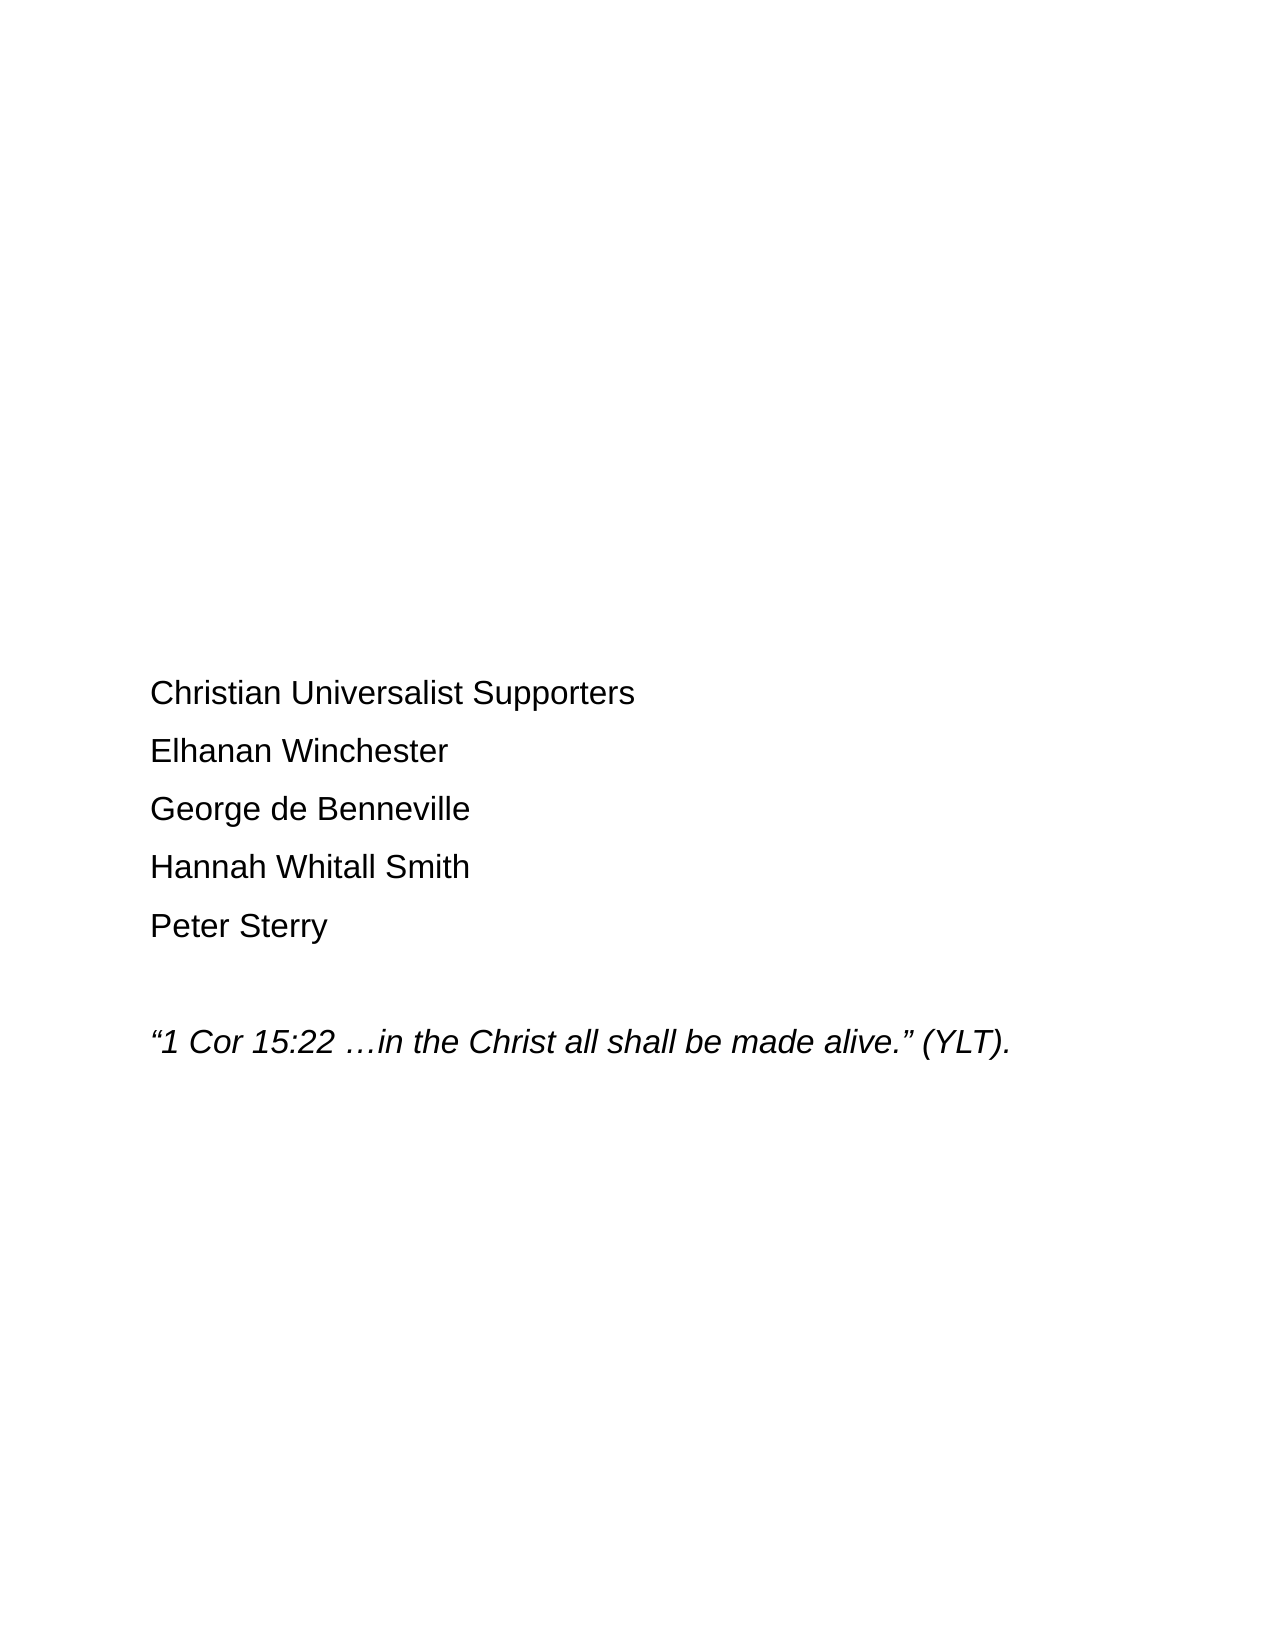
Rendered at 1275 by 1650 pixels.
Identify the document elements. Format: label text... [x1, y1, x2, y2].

text Elhanan Winchester [150, 731, 1125, 770]
text “1 Cor 15:22 …in the Christ all shall be made alive.” (YLT). [150, 1022, 1125, 1060]
text Hannah Whitall Smith [150, 847, 1125, 886]
text Peter Sterry [150, 906, 1125, 944]
text Christian Universalist Supporters [150, 673, 1125, 712]
text George de Benneville [150, 789, 1125, 828]
